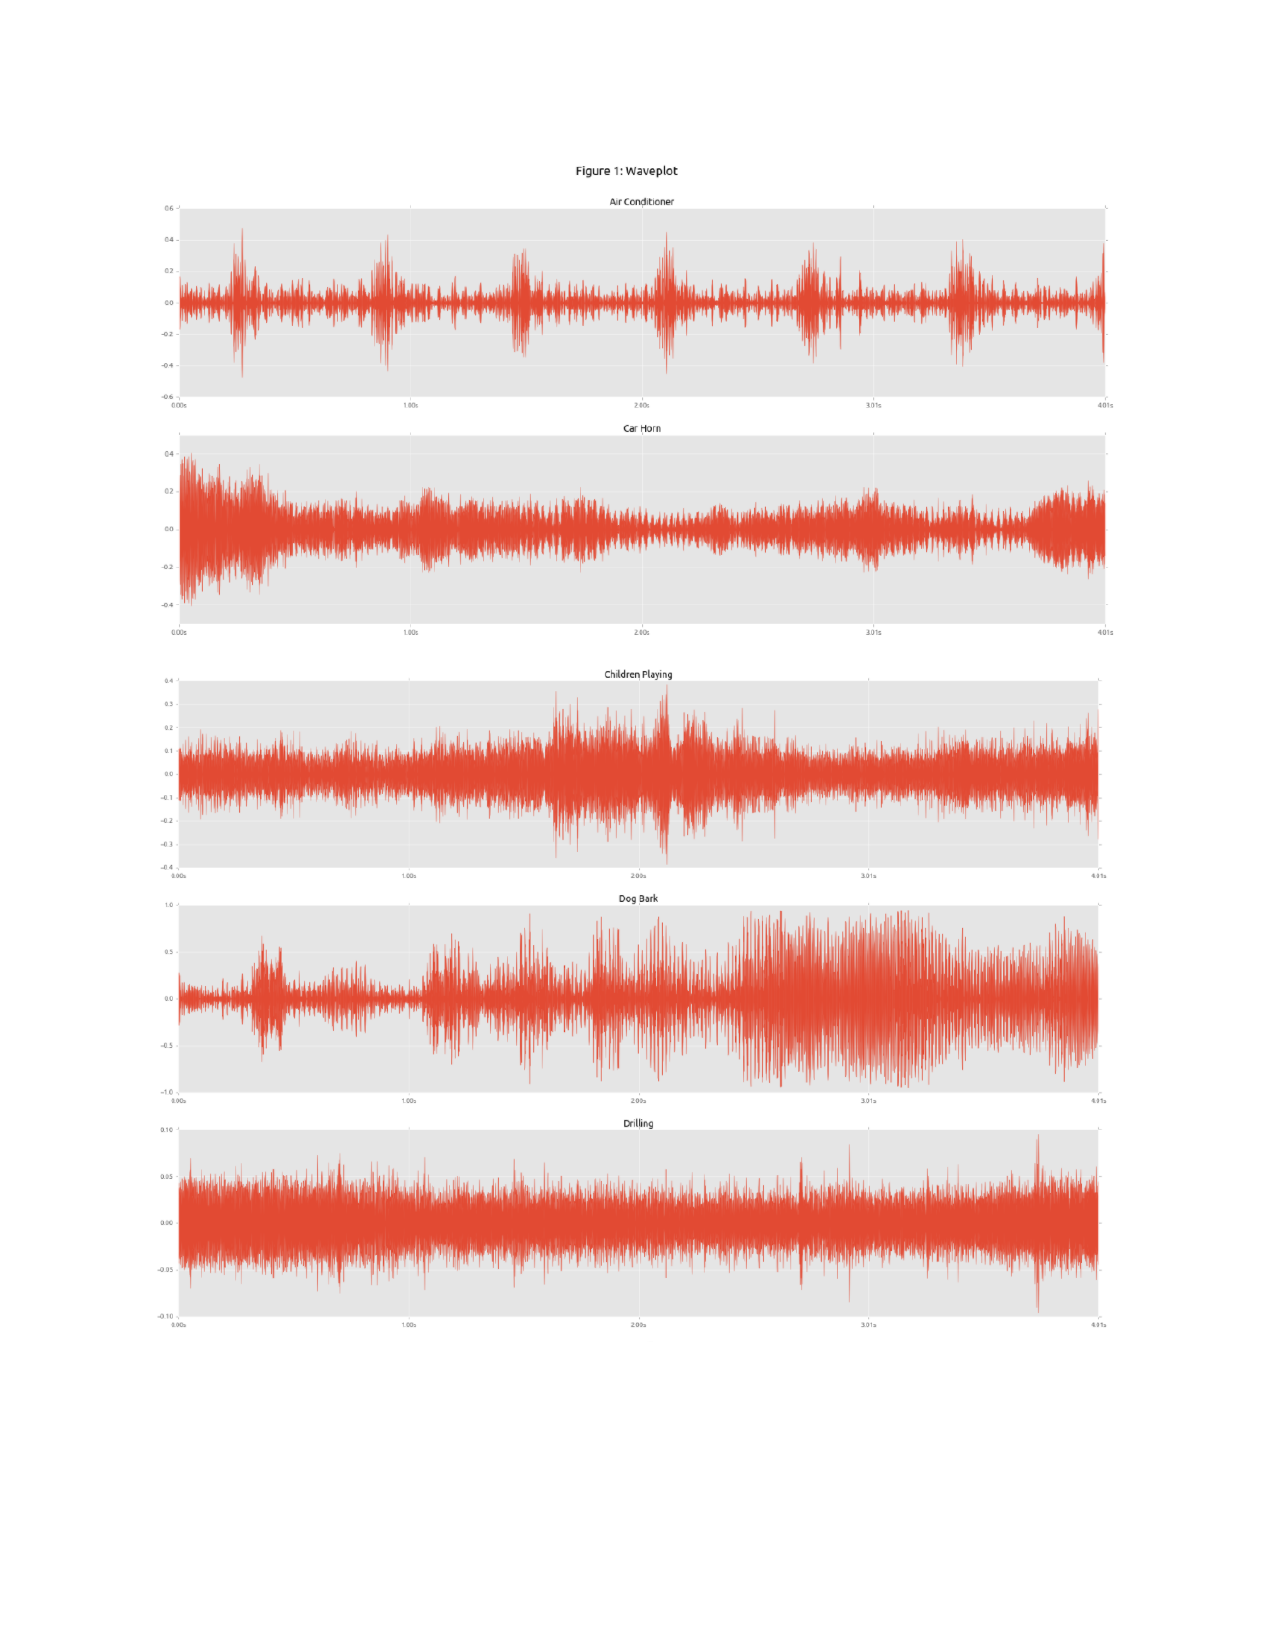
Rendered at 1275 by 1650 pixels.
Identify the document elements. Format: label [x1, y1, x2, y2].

picture [150, 150, 1125, 648]
picture [150, 657, 1138, 1342]
